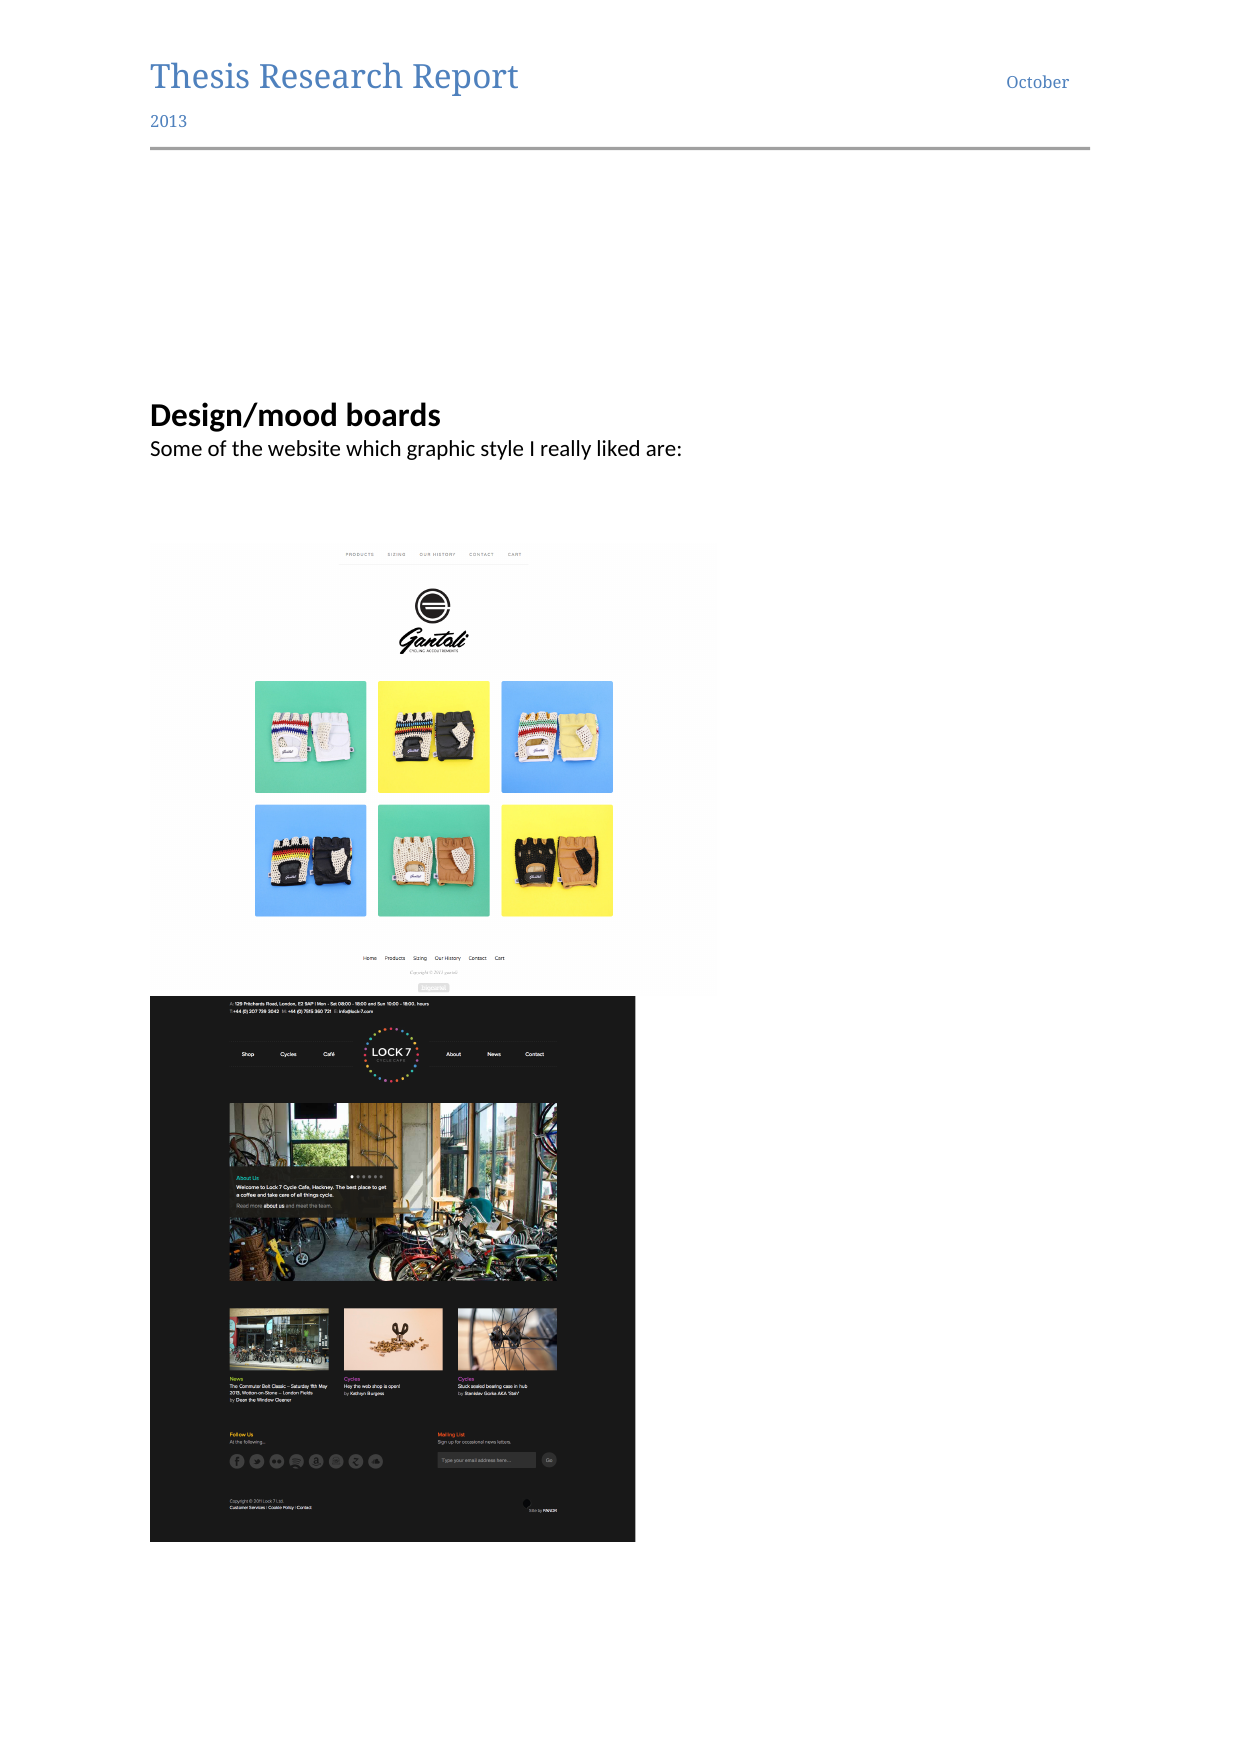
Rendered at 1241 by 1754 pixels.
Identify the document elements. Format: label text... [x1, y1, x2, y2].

picture [150, 543, 717, 1542]
text Design/mood boards [150, 394, 1090, 434]
text Some of the website which graphic style I really liked are: [150, 434, 1090, 462]
